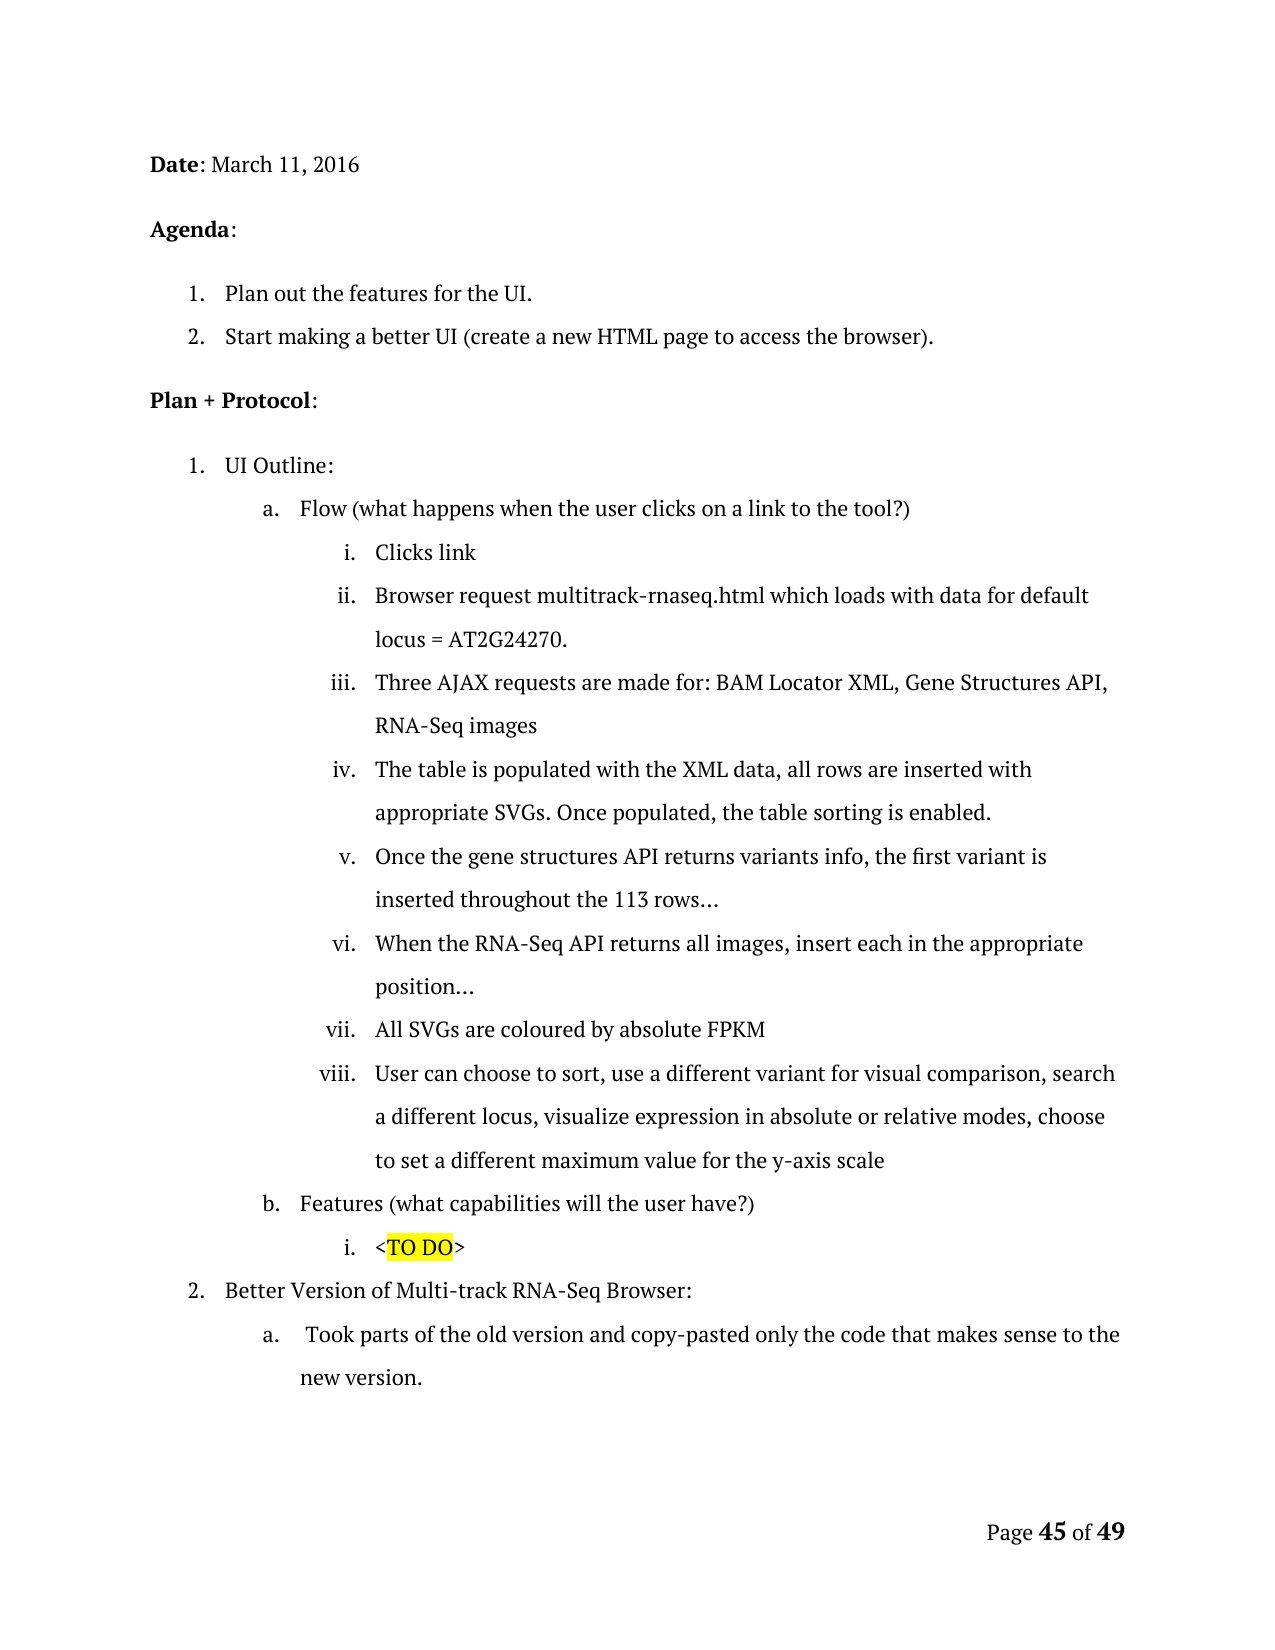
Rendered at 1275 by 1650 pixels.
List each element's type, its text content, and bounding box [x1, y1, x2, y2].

list Three AJAX requests are made for: BAM Locator XML, Gene Structures API, RNA-Seq images [356, 668, 1125, 740]
text Agenda: [150, 214, 1125, 243]
list All SVGs are coloured by absolute FPKM [356, 1015, 1125, 1044]
list User can choose to sort, use a different variant for visual comparison, search a different locus, visualize expression in absolute or relative modes, choose to set a different maximum value for the y-axis scale [356, 1059, 1125, 1174]
list When the RNA-Seq API returns all images, insert each in the appropriate position… [356, 928, 1125, 1001]
list Browser request multitrack-rnaseq.html which loads with data for default locus = AT2G24270. [356, 581, 1125, 653]
list Clicks link [356, 537, 1125, 566]
text Date: March 11, 2016 [150, 150, 1125, 179]
list Better Version of Multi-track RNA-Seq Browser: [187, 1276, 1125, 1305]
list Features (what capabilities will the user have?) [262, 1189, 1125, 1218]
list Took parts of the old version and copy-pasted only the code that makes sense to the new version. [262, 1319, 1125, 1392]
list Start making a better UI (create a new HTML page to access the browser). [187, 322, 1125, 351]
list The table is populated with the XML data, all rows are inserted with appropriate SVGs. Once populated, the table sorting is enabled. [356, 754, 1125, 827]
list Once the gene structures API returns variants info, the first variant is inserted throughout the 113 rows… [356, 841, 1125, 914]
list Flow (what happens when the user clicks on a link to the tool?) [262, 494, 1125, 523]
list <TO DO> [356, 1232, 1125, 1261]
list UI Outline: [187, 451, 1125, 479]
list Plan out the features for the UI. [187, 278, 1125, 307]
text Plan + Protocol: [150, 386, 1125, 415]
